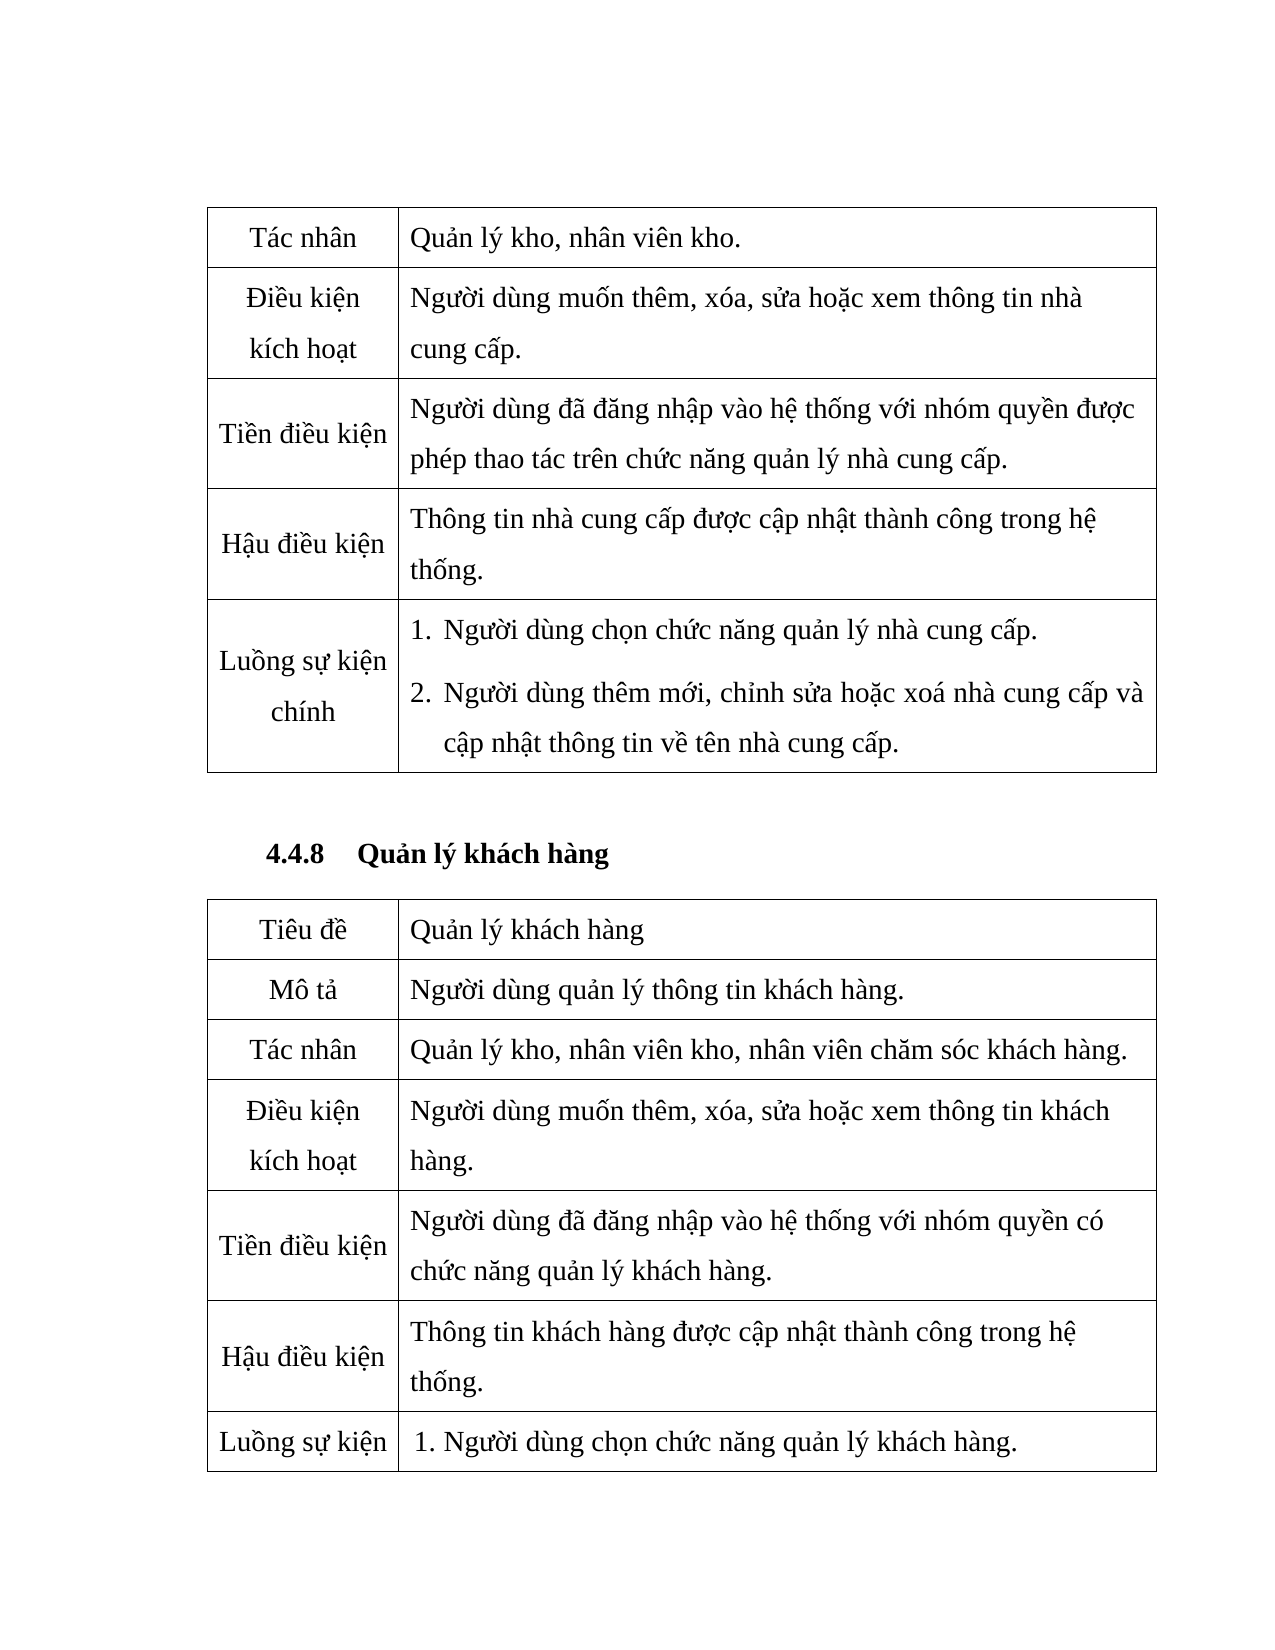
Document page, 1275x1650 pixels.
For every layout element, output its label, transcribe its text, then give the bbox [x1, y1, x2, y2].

table_cell Người dùng quản lý thông tin khách hàng. [399, 960, 1156, 1019]
table_cell Mô tả [208, 960, 398, 1019]
table_cell Tiền điều kiện [208, 379, 398, 488]
list Quản lý khách hàng [266, 836, 1157, 869]
table_cell Người dùng chọn chức năng quản lý nhà cung cấp. Người dùng thêm mới, chỉnh sửa hoặc xoá nhà cung cấp và cập nhật thông tin về tên nhà cung cấp. [399, 600, 1156, 772]
table_header Quản lý khách hàng [399, 900, 1156, 959]
table_cell Quản lý kho, nhân viên kho, nhân viên chăm sóc khách hàng. [399, 1020, 1156, 1079]
table_cell Quản lý kho, nhân viên kho. [399, 208, 1156, 267]
table_cell Hậu điều kiện [208, 489, 398, 598]
table_cell Tác nhân [208, 208, 398, 267]
table_cell Người dùng muốn thêm, xóa, sửa hoặc xem thông tin nhà cung cấp. [399, 268, 1156, 377]
table_cell Điều kiện kích hoạt [208, 1080, 398, 1190]
table_cell Hậu điều kiện [208, 1301, 398, 1411]
table_cell Luồng sự kiện chính [208, 600, 398, 772]
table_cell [399, 1412, 1156, 1471]
table_cell Tác nhân [208, 1020, 398, 1079]
table_cell Tiền điều kiện [208, 1191, 398, 1300]
table_header Tiêu đề [208, 900, 398, 959]
table_cell Luồng sự kiện chính [208, 1412, 398, 1471]
table_cell Điều kiện kích hoạt [208, 268, 398, 377]
table_cell Thông tin khách hàng được cập nhật thành công trong hệ thống. [399, 1301, 1156, 1411]
table_cell Người dùng đã đăng nhập vào hệ thống với nhóm quyền có chức năng quản lý khách hàng. [399, 1191, 1156, 1300]
table_cell Người dùng muốn thêm, xóa, sửa hoặc xem thông tin khách hàng. [399, 1080, 1156, 1190]
table_cell Thông tin nhà cung cấp được cập nhật thành công trong hệ thống. [399, 489, 1156, 598]
table_cell Người dùng đã đăng nhập vào hệ thống với nhóm quyền được phép thao tác trên chức năng quản lý nhà cung cấp. [399, 379, 1156, 488]
